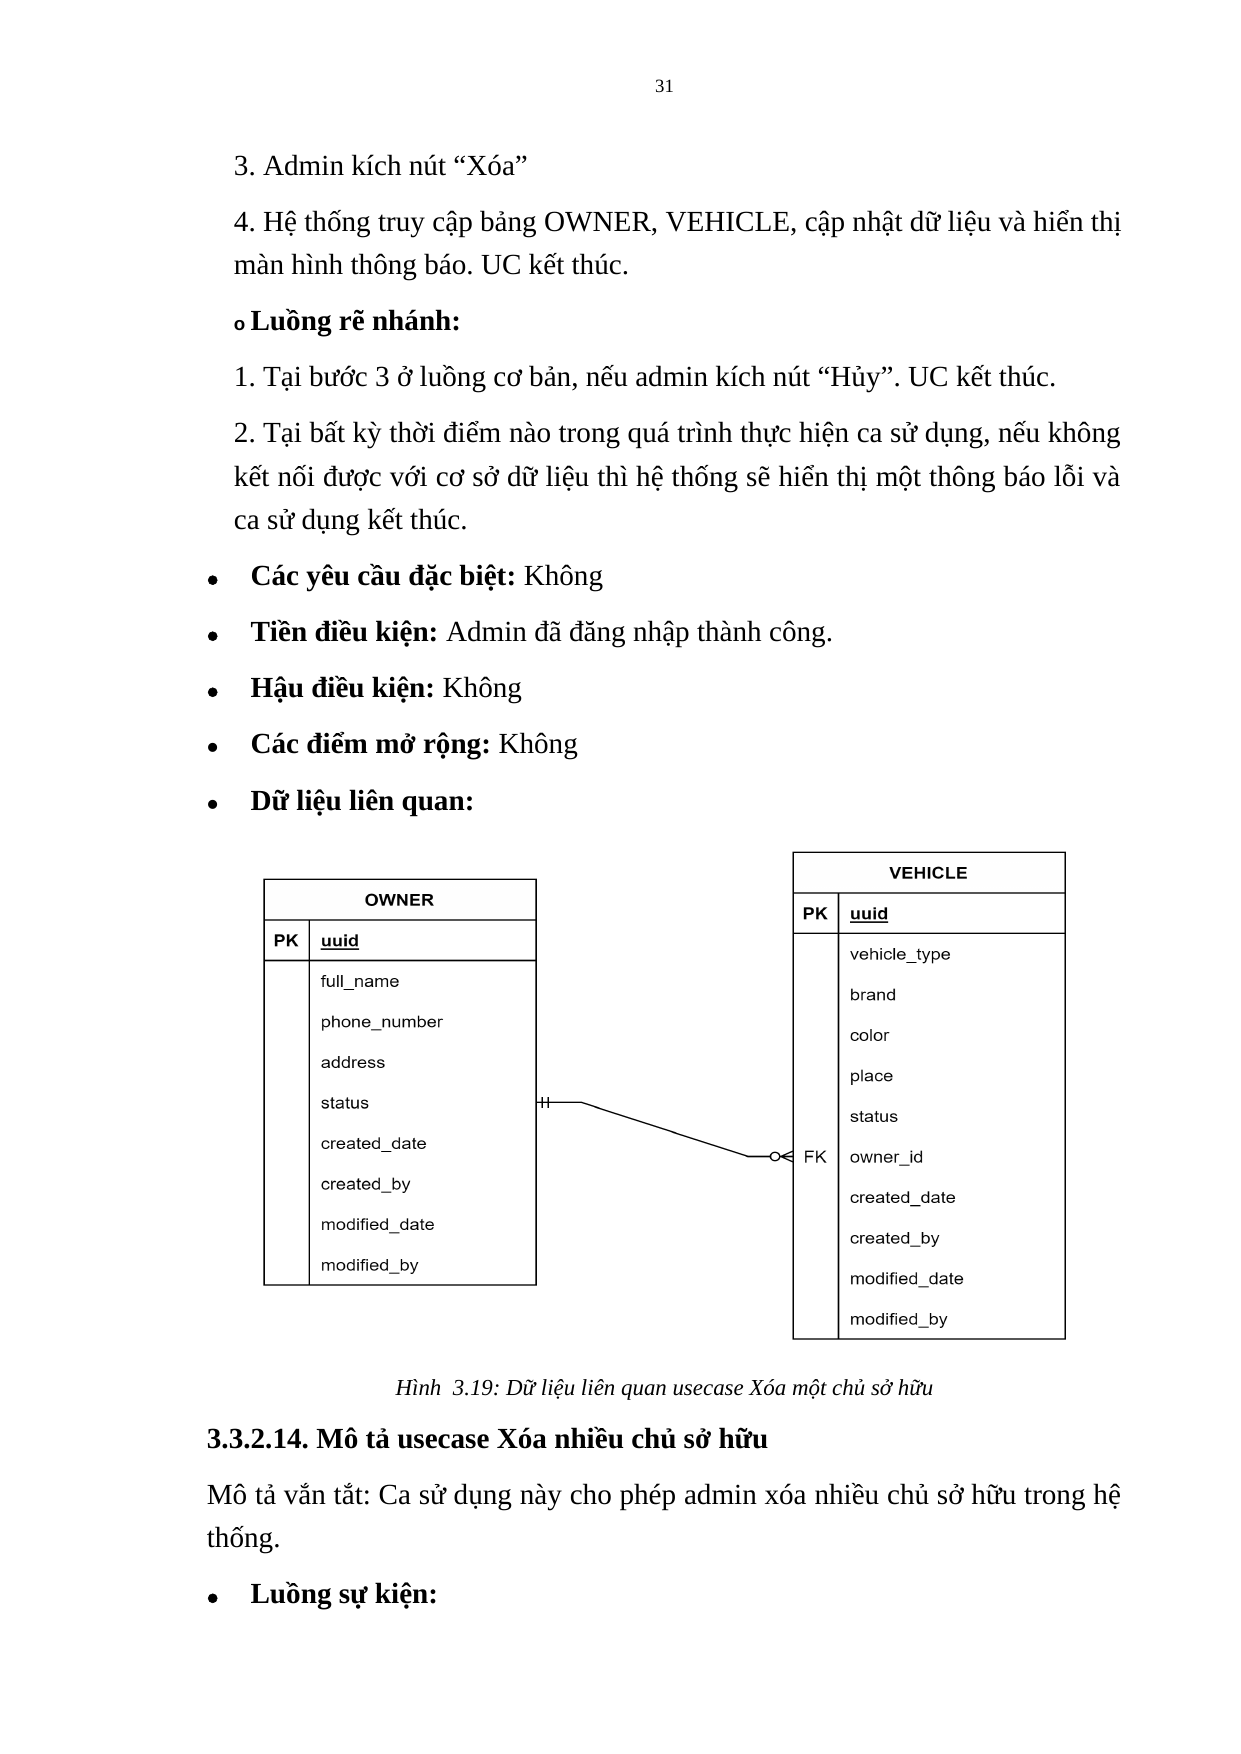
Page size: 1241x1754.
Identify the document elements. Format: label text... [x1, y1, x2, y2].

picture [248, 838, 1081, 1353]
list Tiền điều kiện: Admin đã đăng nhập thành công. [207, 614, 1122, 648]
list Admin kích nút “Xóa” [234, 148, 1122, 181]
list Các điểm mở rộng: Không [207, 727, 1122, 760]
text Hình 3.16: Dữ liệu liên quan usecase Xóa một chủ sở hữu [207, 1374, 1122, 1401]
list Các yêu cầu đặc biệt: Không [207, 558, 1122, 592]
list Luồng sự kiện: [207, 1577, 1122, 1610]
subtitle 3.3.2.14. Mô tả usecase Xóa nhiều chủ sở hữu [207, 1421, 1122, 1454]
list Tại bất kỳ thời điểm nào trong quá trình thực hiện ca sử dụng, nếu không kết nối được với cơ sở dữ liệu thì hệ thống sẽ hiển thị một thông báo lỗi và ca sử dụng kết thúc. [234, 415, 1122, 536]
list Hậu điều kiện: Không [207, 671, 1122, 704]
list Hệ thống truy cập bảng OWNER, VEHICLE, cập nhật dữ liệu và hiển thị màn hình thông báo. UC kết thúc. [234, 204, 1122, 281]
list Luồng rẽ nhánh: [234, 303, 1122, 337]
list Dữ liệu liên quan: [207, 783, 1122, 816]
list Tại bước 3 ở luồng cơ bản, nếu admin kích nút “Hủy”. UC kết thúc. [234, 359, 1122, 393]
text Mô tả vắn tắt: Ca sử dụng này cho phép admin xóa nhiều chủ sở hữu trong hệ thống. [207, 1477, 1122, 1554]
